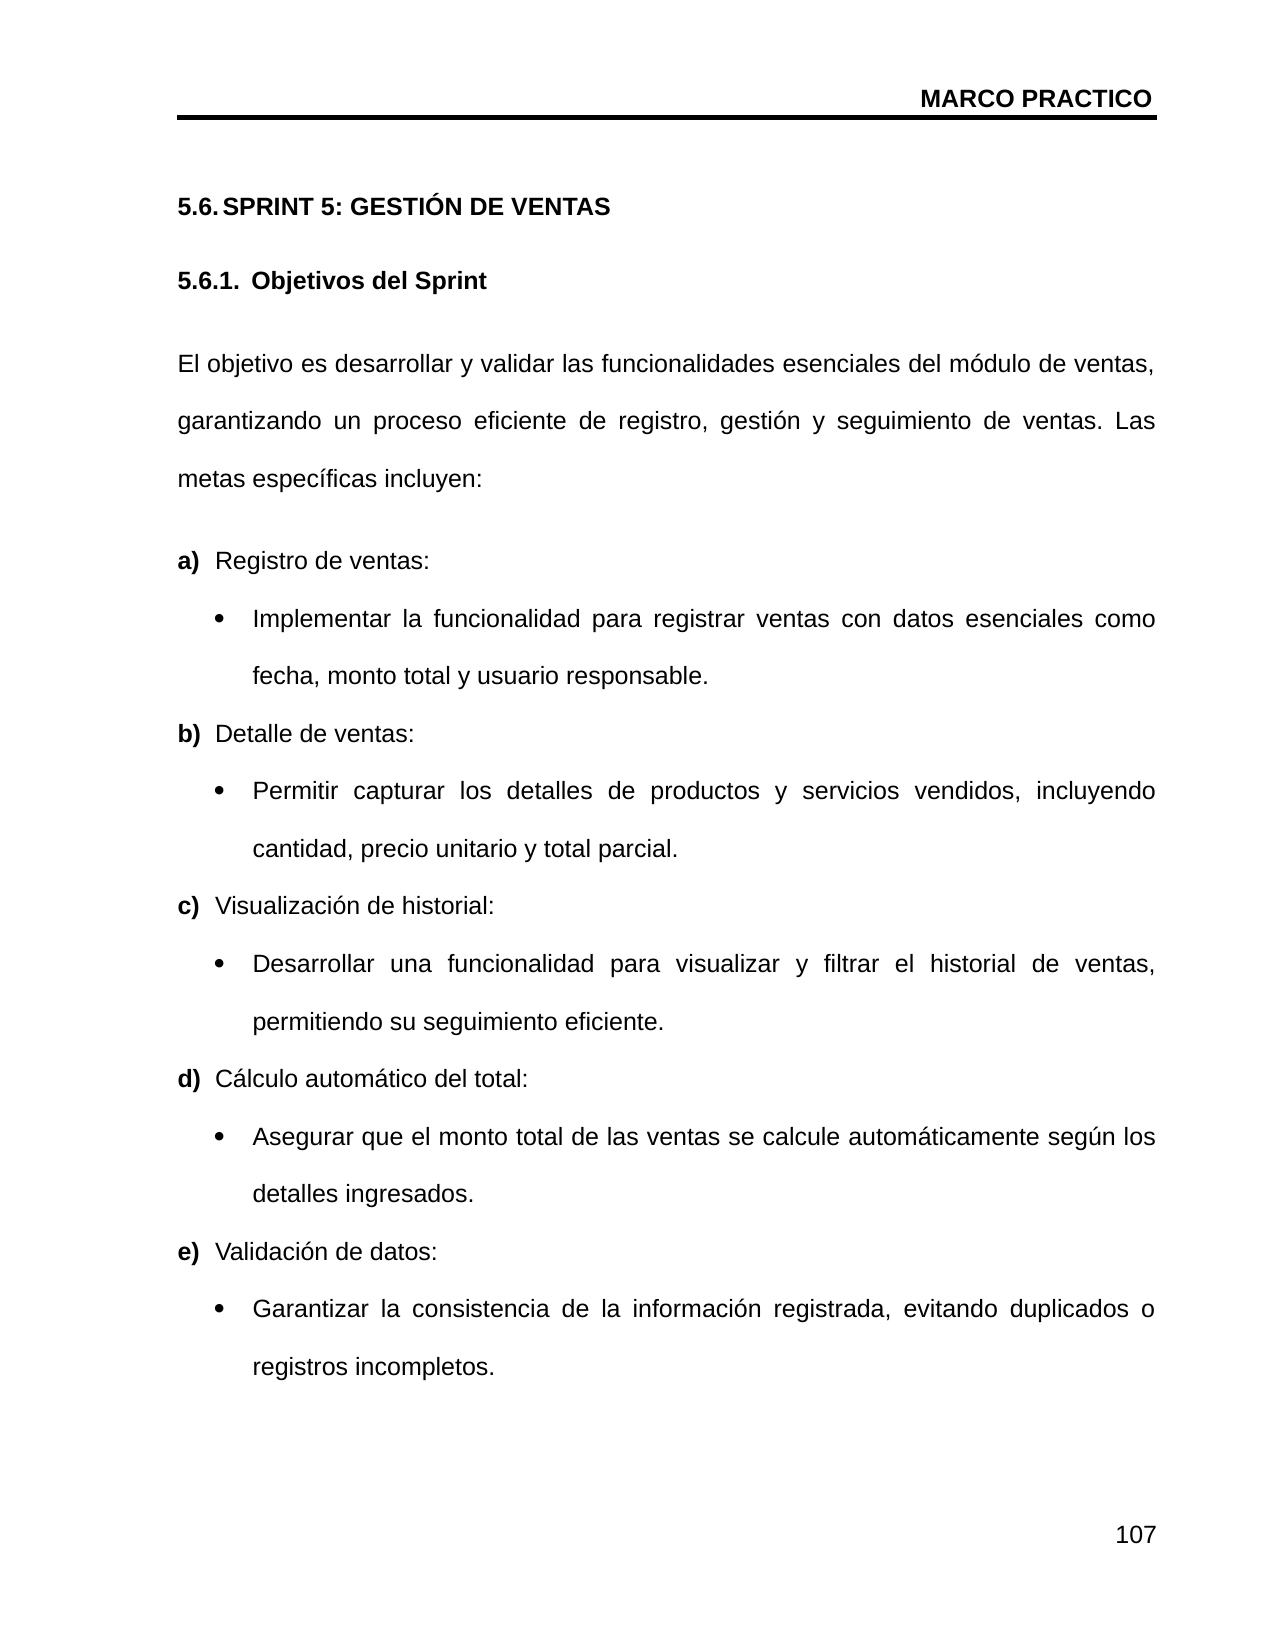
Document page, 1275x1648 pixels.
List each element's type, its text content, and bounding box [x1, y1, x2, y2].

list Permitir capturar los detalles de productos y servicios vendidos, incluyendo cantidad, precio unitario y total parcial. [215, 776, 1157, 863]
text El objetivo es desarrollar y validar las funcionalidades esenciales del módulo de ventas, garantizando un proceso eficiente de registro, gestión y seguimiento de ventas. Las metas específicas incluyen: [177, 349, 1157, 492]
list Validación de datos: [177, 1237, 1157, 1265]
list Implementar la funcionalidad para registrar ventas con datos esenciales como fecha, monto total y usuario responsable. [215, 604, 1157, 690]
list Garantizar la consistencia de la información registrada, evitando duplicados o registros incompletos. [215, 1294, 1157, 1380]
list Visualización de historial: [177, 891, 1157, 920]
list Registro de ventas: [177, 546, 1157, 575]
subtitle SPRINT 5: GESTIÓN DE VENTAS [177, 192, 1157, 221]
subtitle Objetivos del Sprint [177, 266, 1157, 295]
list Detalle de ventas: [177, 719, 1157, 747]
list Asegurar que el monto total de las ventas se calcule automáticamente según los detalles ingresados. [215, 1121, 1157, 1208]
list Cálculo automático del total: [177, 1064, 1157, 1093]
list Desarrollar una funcionalidad para visualizar y filtrar el historial de ventas, permitiendo su seguimiento eficiente. [215, 949, 1157, 1035]
